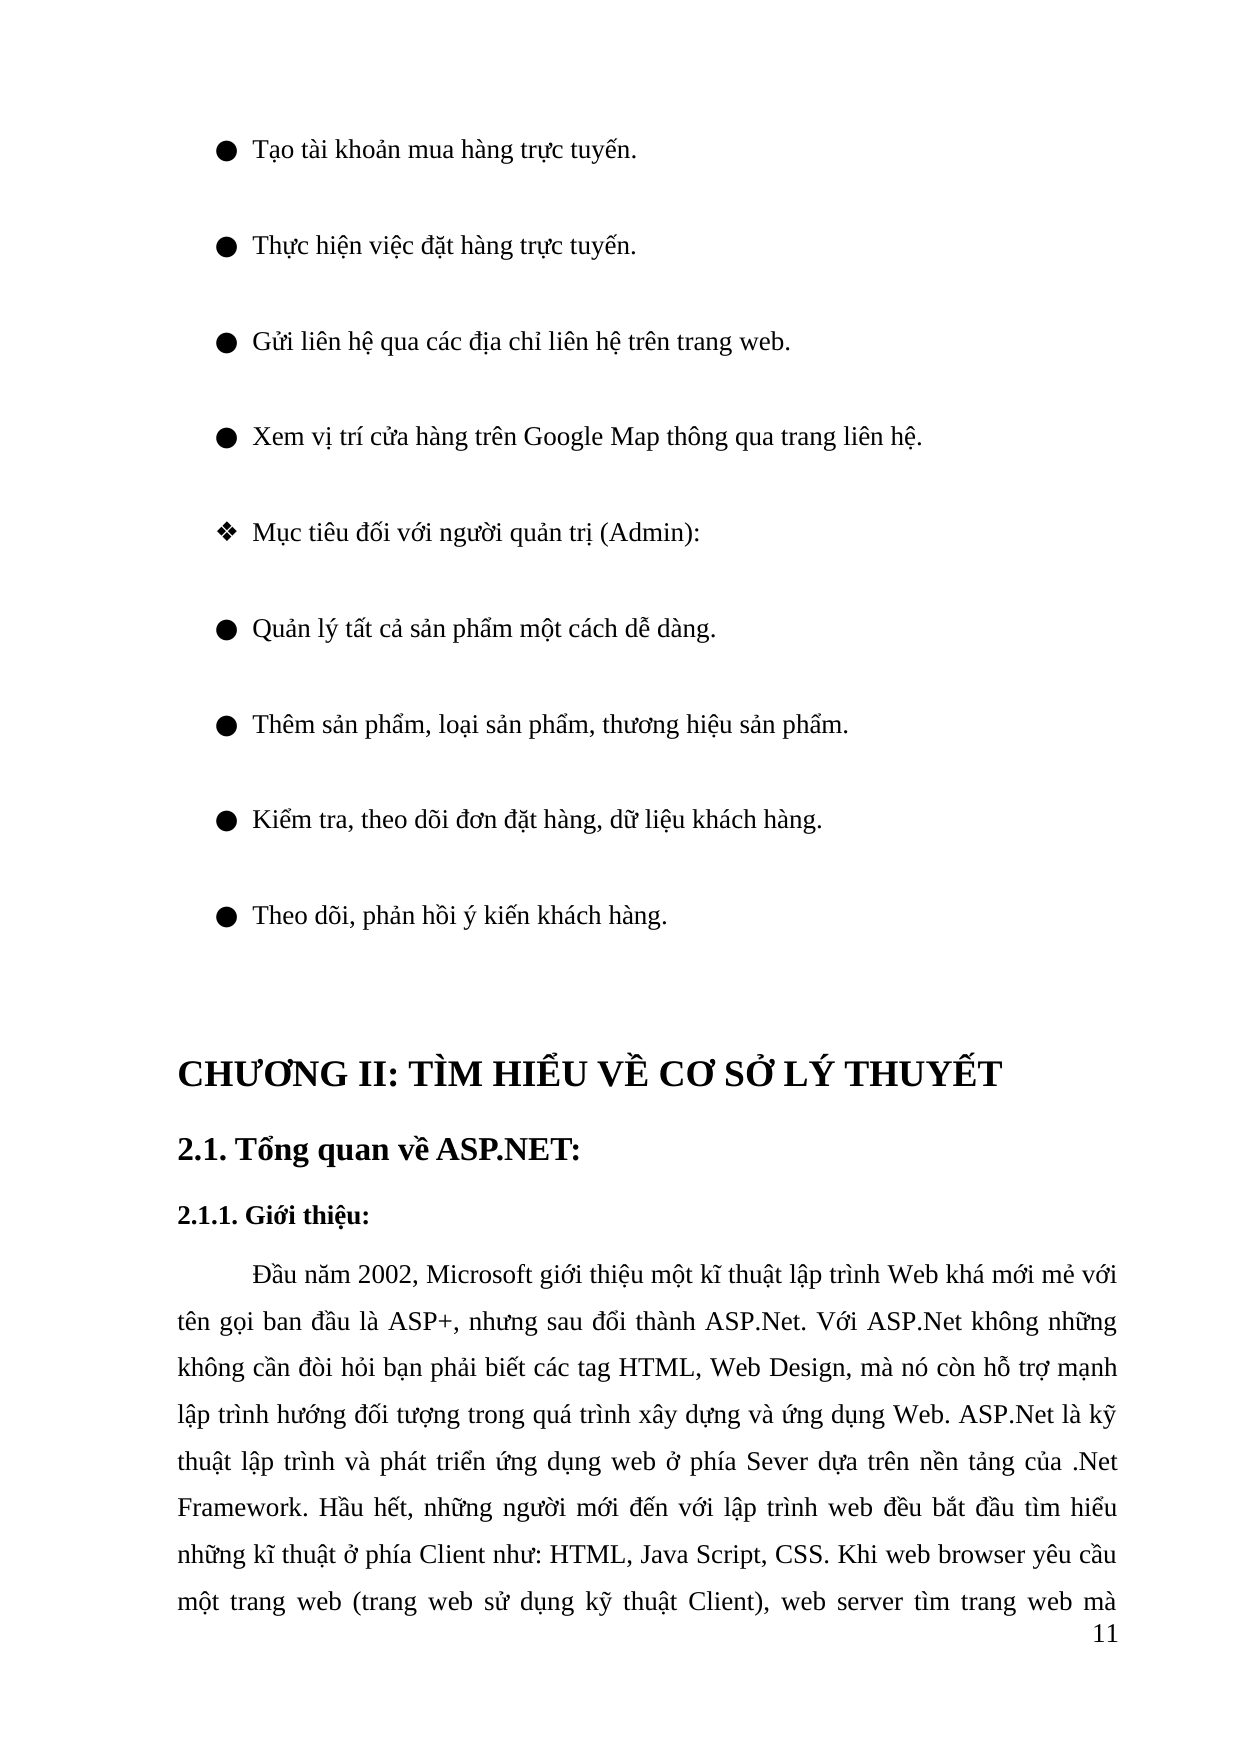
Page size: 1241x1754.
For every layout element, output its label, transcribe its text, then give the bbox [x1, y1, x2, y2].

subtitle 2.1.1. Giới thiệu: [177, 1199, 1119, 1230]
title 2.1. Tổng quan về ASP.NET: [177, 1129, 1119, 1167]
list Mục tiêu đối với người quản trị (Admin): [214, 501, 1119, 557]
list Kiểm tra, theo dõi đơn đặt hàng, dữ liệu khách hàng. [214, 789, 1119, 844]
list Tạo tài khoản mua hàng trực tuyến. [214, 118, 1119, 174]
list Thêm sản phẩm, loại sản phẩm, thương hiệu sản phẩm. [214, 693, 1119, 748]
list Theo dõi, phản hồi ý kiến khách hàng. [214, 884, 1119, 940]
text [177, 1258, 1119, 1616]
list Thực hiện việc đặt hàng trực tuyến. [214, 214, 1119, 270]
list Quản lý tất cả sản phẩm một cách dễ dàng. [214, 597, 1119, 653]
list Xem vị trí cửa hàng trên Google Map thông qua trang liên hệ. [214, 406, 1119, 461]
list Gửi liên hệ qua các địa chỉ liên hệ trên trang web. [214, 310, 1119, 366]
subtitle CHƯƠNG II: TÌM HIỂU VỀ CƠ SỞ LÝ THUYẾT [177, 1052, 1119, 1095]
